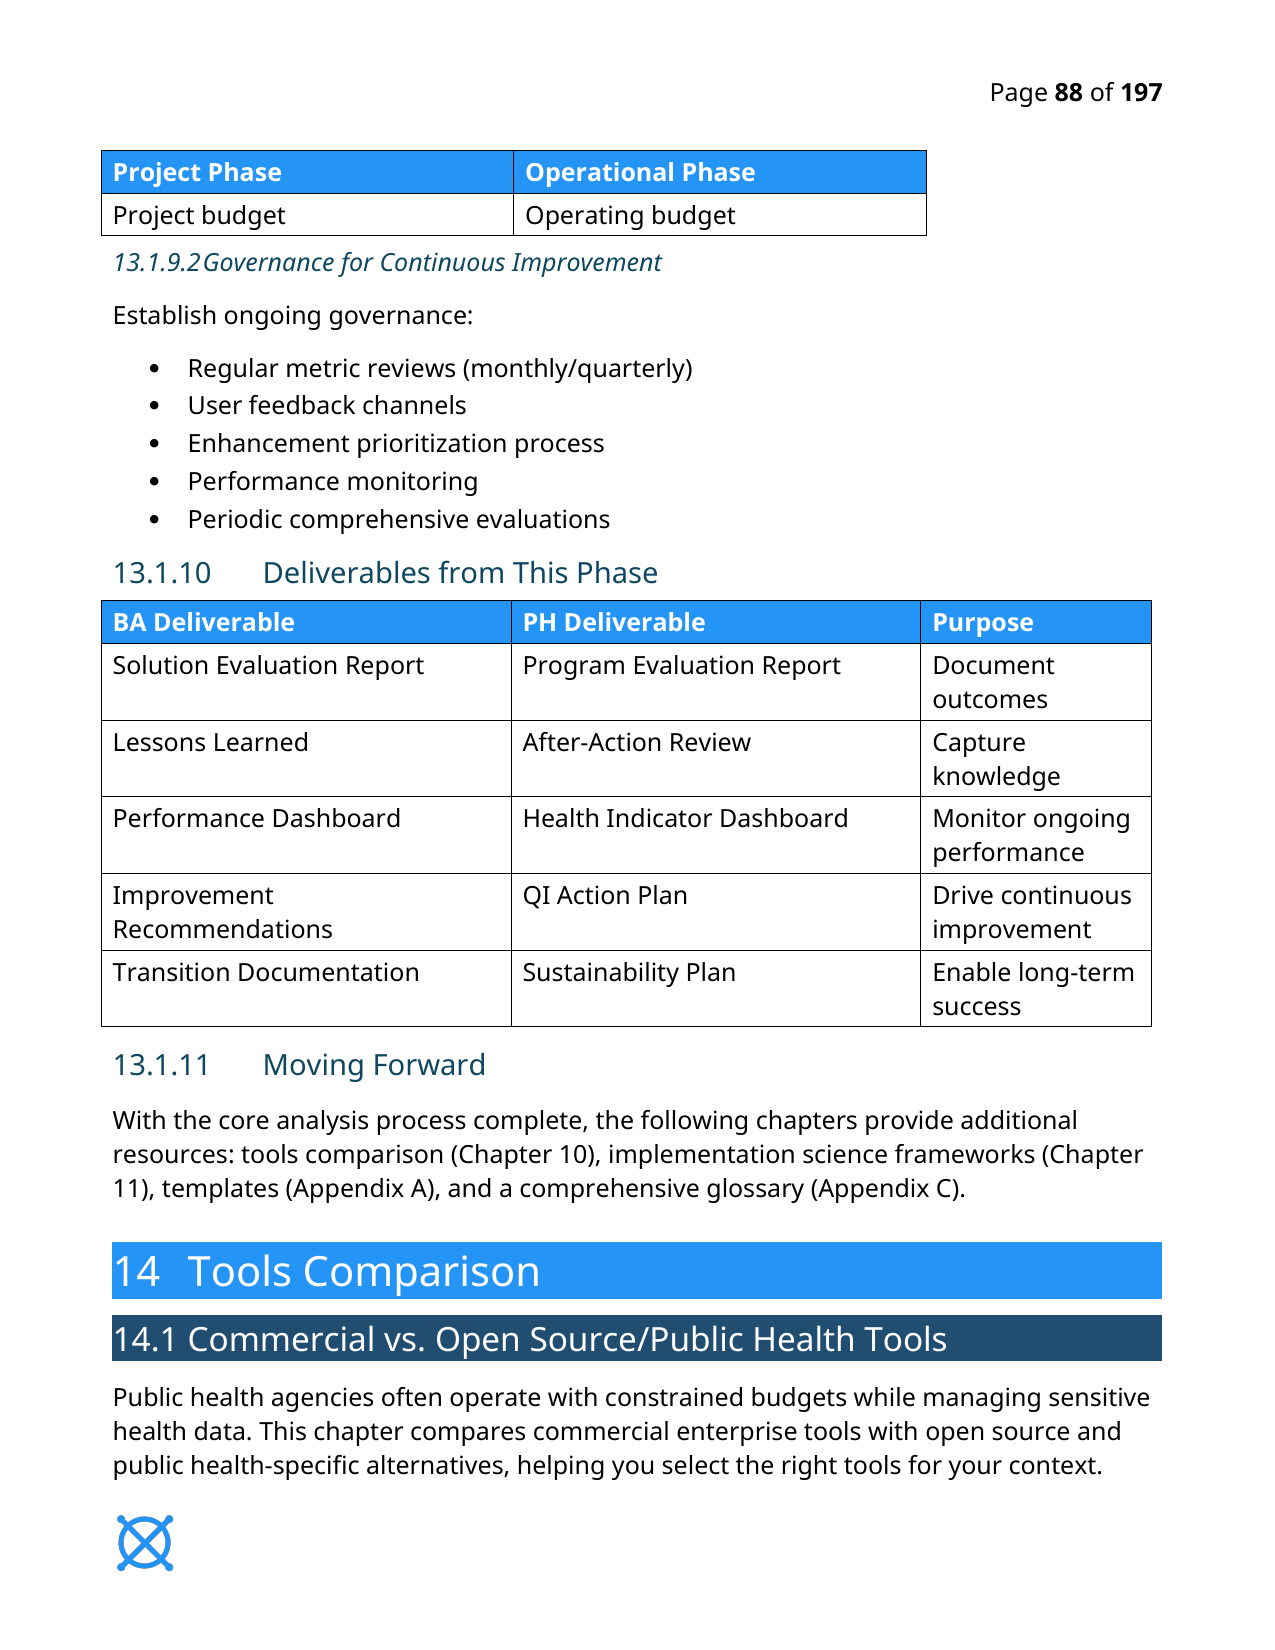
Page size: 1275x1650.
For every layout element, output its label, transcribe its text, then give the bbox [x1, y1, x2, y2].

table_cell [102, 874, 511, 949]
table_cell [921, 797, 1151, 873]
list Enhancement prioritization process [150, 426, 1162, 460]
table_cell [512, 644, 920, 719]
subtitle Moving Forward [112, 1044, 1162, 1083]
subtitle Governance for Continuous Improvement [112, 244, 1162, 279]
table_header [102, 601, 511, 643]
list User feedback channels [150, 388, 1162, 422]
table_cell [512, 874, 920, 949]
subtitle Tools Comparison [112, 1242, 1162, 1299]
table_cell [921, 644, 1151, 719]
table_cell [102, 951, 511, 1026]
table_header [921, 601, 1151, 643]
list Regular metric reviews (monthly/quarterly) [150, 350, 1162, 384]
text With the core analysis process complete, the following chapters provide additional resources: tools comparison (Chapter 10), implementation science frameworks (Chapter 11), templates (Appendix A), and a comprehensive glossary (Appendix C). [112, 1102, 1162, 1204]
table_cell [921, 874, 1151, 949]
picture [112, 1511, 177, 1575]
text Public health agencies often operate with constrained budgets while managing sensitive health data. This chapter compares commercial enterprise tools with open source and public health-specific alternatives, helping you select the right tools for your context. [112, 1379, 1162, 1482]
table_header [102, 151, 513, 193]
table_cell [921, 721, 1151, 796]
subtitle Commercial vs. Open Source/Public Health Tools [112, 1315, 1162, 1361]
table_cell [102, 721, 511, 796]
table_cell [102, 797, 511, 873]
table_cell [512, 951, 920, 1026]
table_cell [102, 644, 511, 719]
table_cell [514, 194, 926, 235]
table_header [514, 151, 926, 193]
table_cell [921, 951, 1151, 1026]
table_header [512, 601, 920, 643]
text Establish ongoing governance: [112, 297, 1162, 331]
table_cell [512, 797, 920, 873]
subtitle Deliverables from This Phase [112, 552, 1162, 592]
list Periodic comprehensive evaluations [150, 501, 1162, 536]
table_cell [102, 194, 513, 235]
list Performance monitoring [150, 464, 1162, 498]
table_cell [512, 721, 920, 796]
